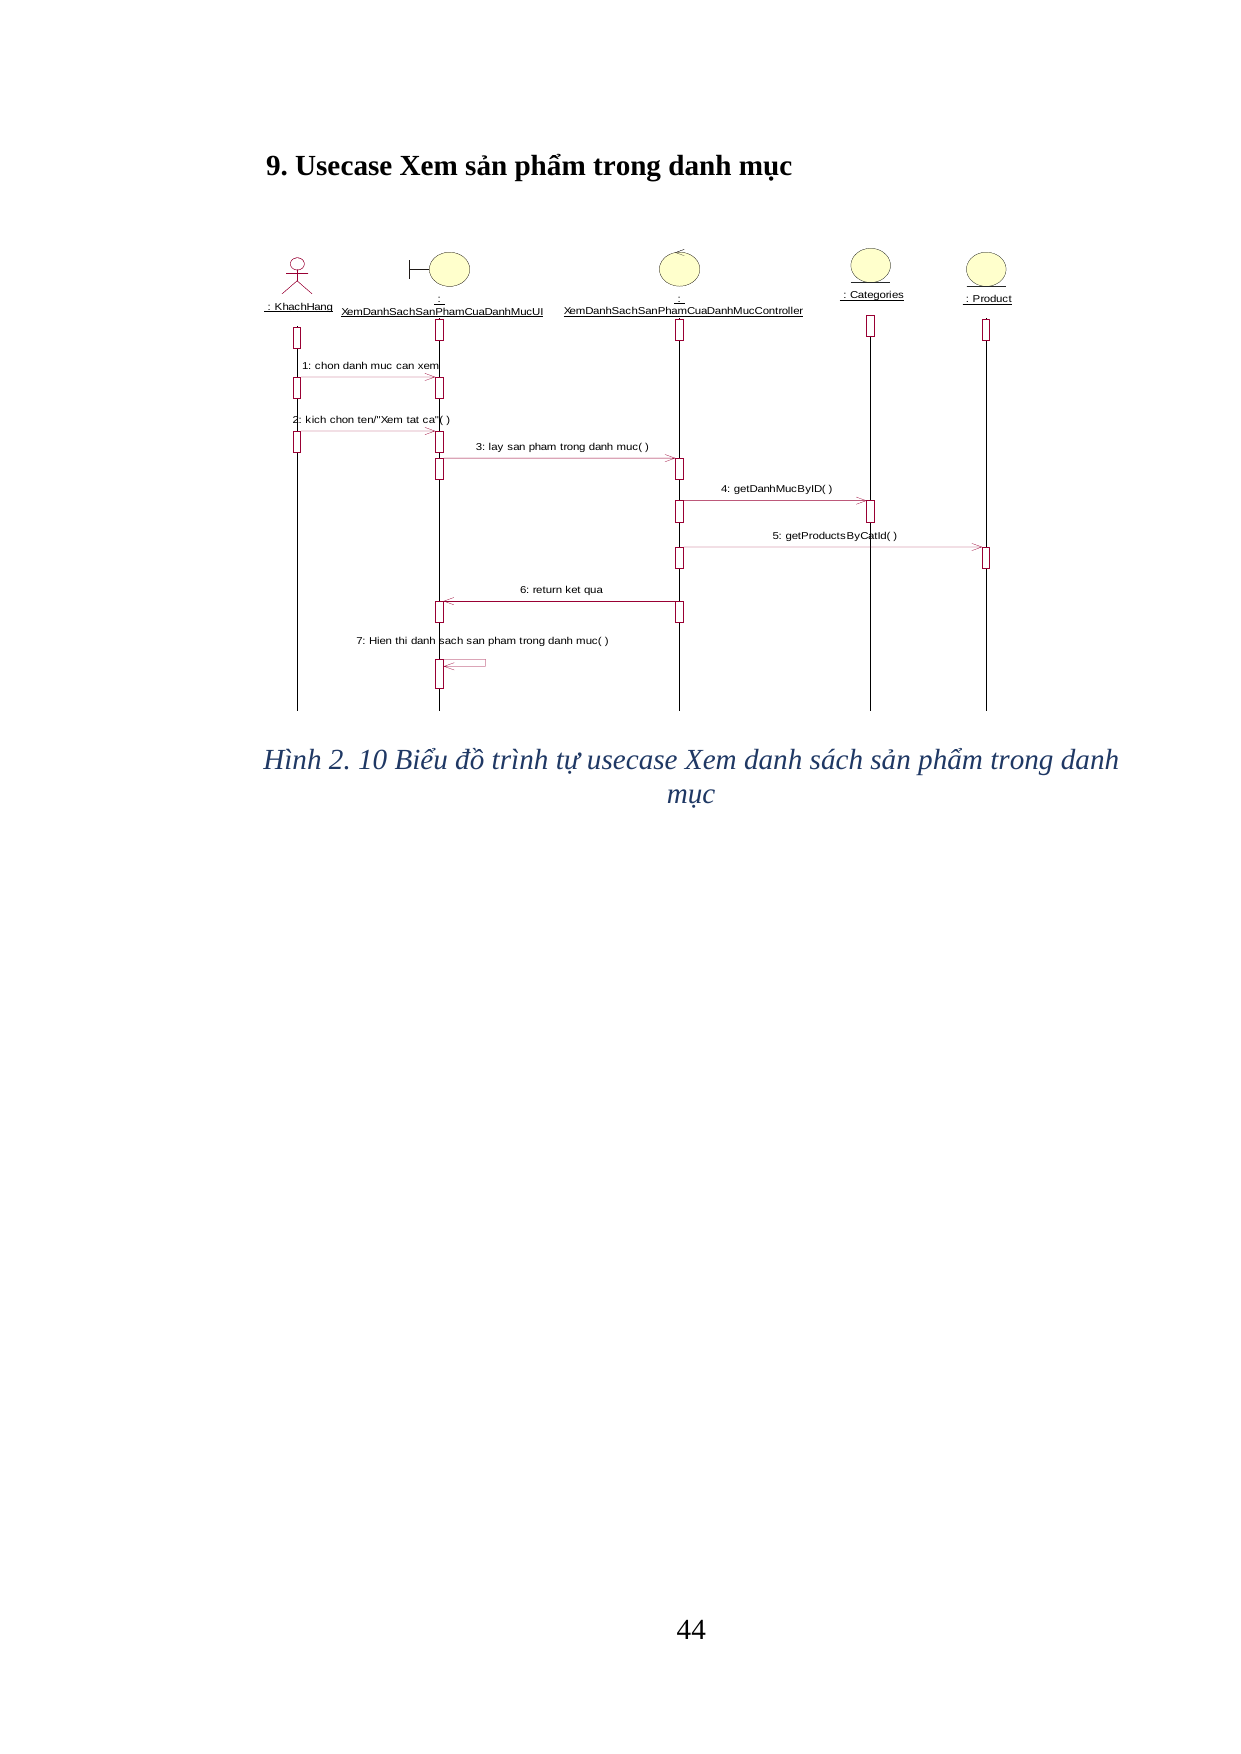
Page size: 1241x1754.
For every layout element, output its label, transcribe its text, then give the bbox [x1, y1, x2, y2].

subtitle 9. Usecase Xem sản phẩm trong danh mục [266, 148, 1122, 181]
text Hình 2. 10 Biểu đồ trình tự usecase Xem danh sách sản phẩm trong danh mục [260, 742, 1122, 809]
